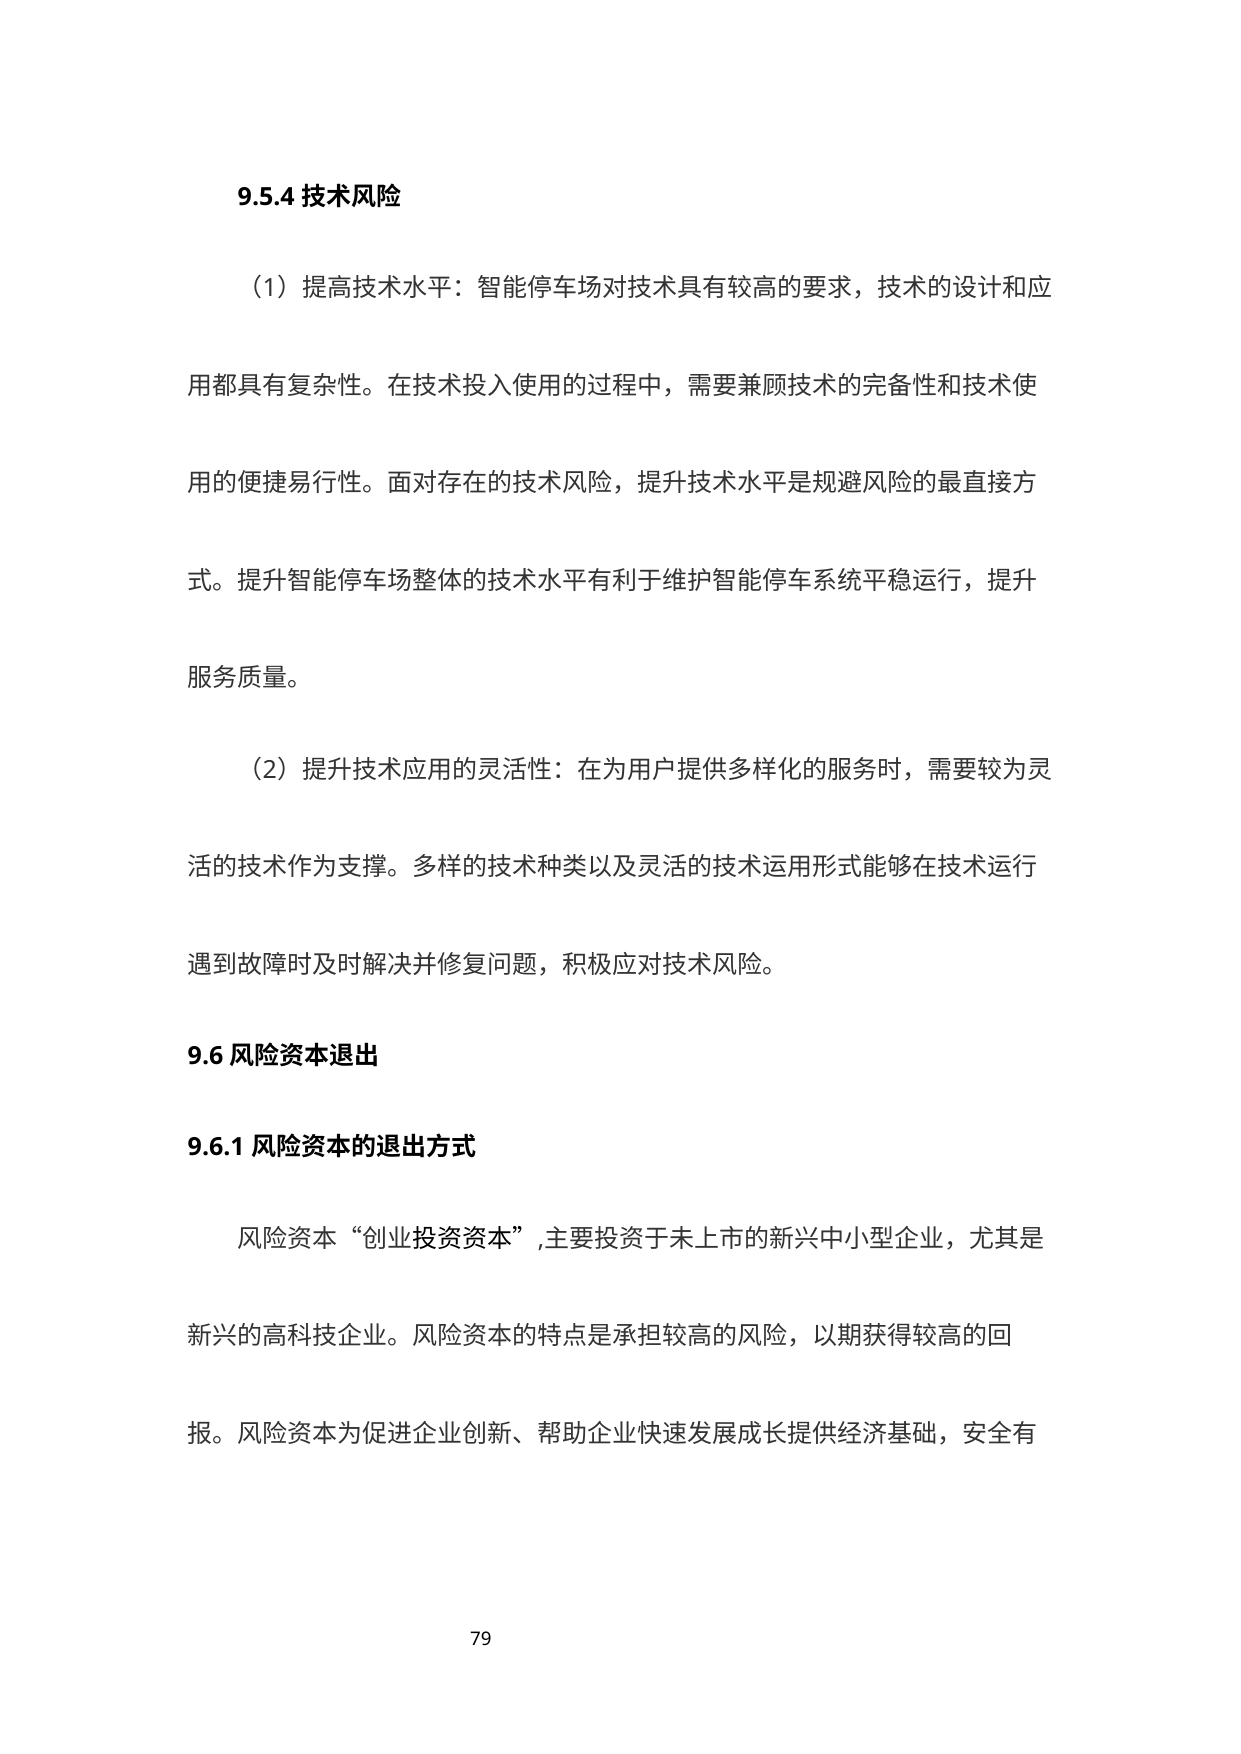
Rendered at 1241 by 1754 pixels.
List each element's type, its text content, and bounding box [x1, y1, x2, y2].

text （1）提高技术水平：智能停车场对技术具有较高的要求，技术的设计和应用都具有复杂性。在技术投入使用的过程中，需要兼顾技术的完备性和技术使用的便捷易行性。面对存在的技术风险，提升技术水平是规避风险的最直接方式。提升智能停车场整体的技术水平有利于维护智能停车系统平稳运行，提升服务质量。 [187, 253, 1053, 708]
text 9.6.1 风险资本的退出方式 [187, 1112, 1053, 1177]
text （2）提升技术应用的灵活性：在为用户提供多样化的服务时，需要较为灵活的技术作为支撑。多样的技术种类以及灵活的技术运用形式能够在技术运行遇到故障时及时解决并修复问题，积极应对技术风险。 [187, 735, 1053, 995]
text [187, 1204, 1053, 1464]
text 9.6 风险资本退出 [187, 1021, 1053, 1086]
text 9.5.4 技术风险 [187, 162, 1053, 227]
